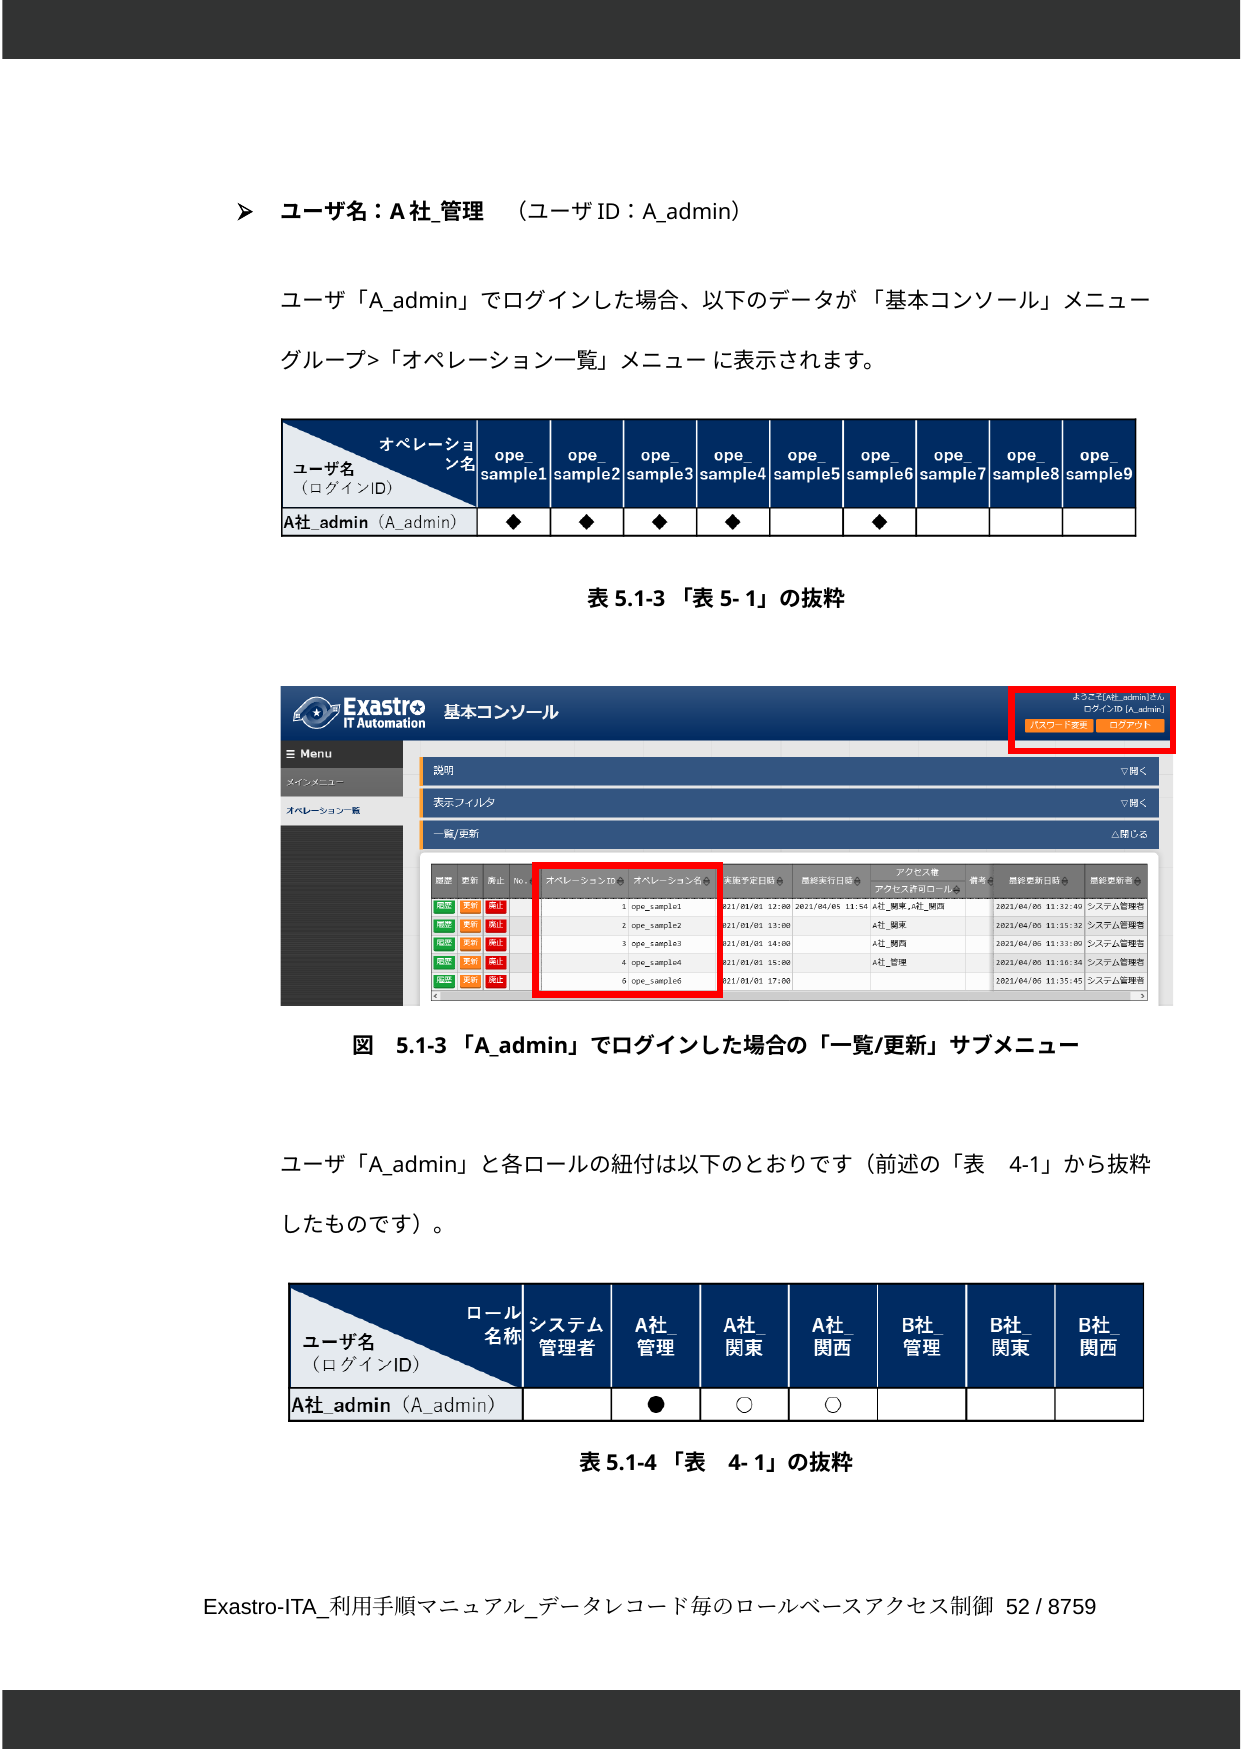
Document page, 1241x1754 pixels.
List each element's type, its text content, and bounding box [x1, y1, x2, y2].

list ユーザ「A_admin」でログインした場合、以下のデータが 「基本コンソール」メニューグループ>「オペレーション一覧」メニュー に表示されます。 [281, 270, 1152, 389]
picture [288, 1282, 1145, 1429]
list 表 5.1-4 「表 4- 1」の抜粋 [281, 1432, 1152, 1491]
picture [2, 0, 1241, 59]
picture [1015, 693, 1170, 748]
picture [280, 686, 1174, 1006]
picture [2, 1690, 1241, 1749]
list ユーザ名：A社_管理 （ユーザID：A_admin） [236, 180, 1152, 240]
list ユーザ「A_admin」と各ロールの紐付は以下のとおりです（前述の「表 4-1」から抜粋したものです）。 [281, 1134, 1152, 1253]
list 図 5.1-3 「A_admin」でログインした場合の「一覧/更新」サブメニュー [281, 1014, 1152, 1074]
list 表 5.1-3 「表 5- 1」の抜粋 [281, 568, 1152, 627]
picture [280, 418, 1137, 542]
